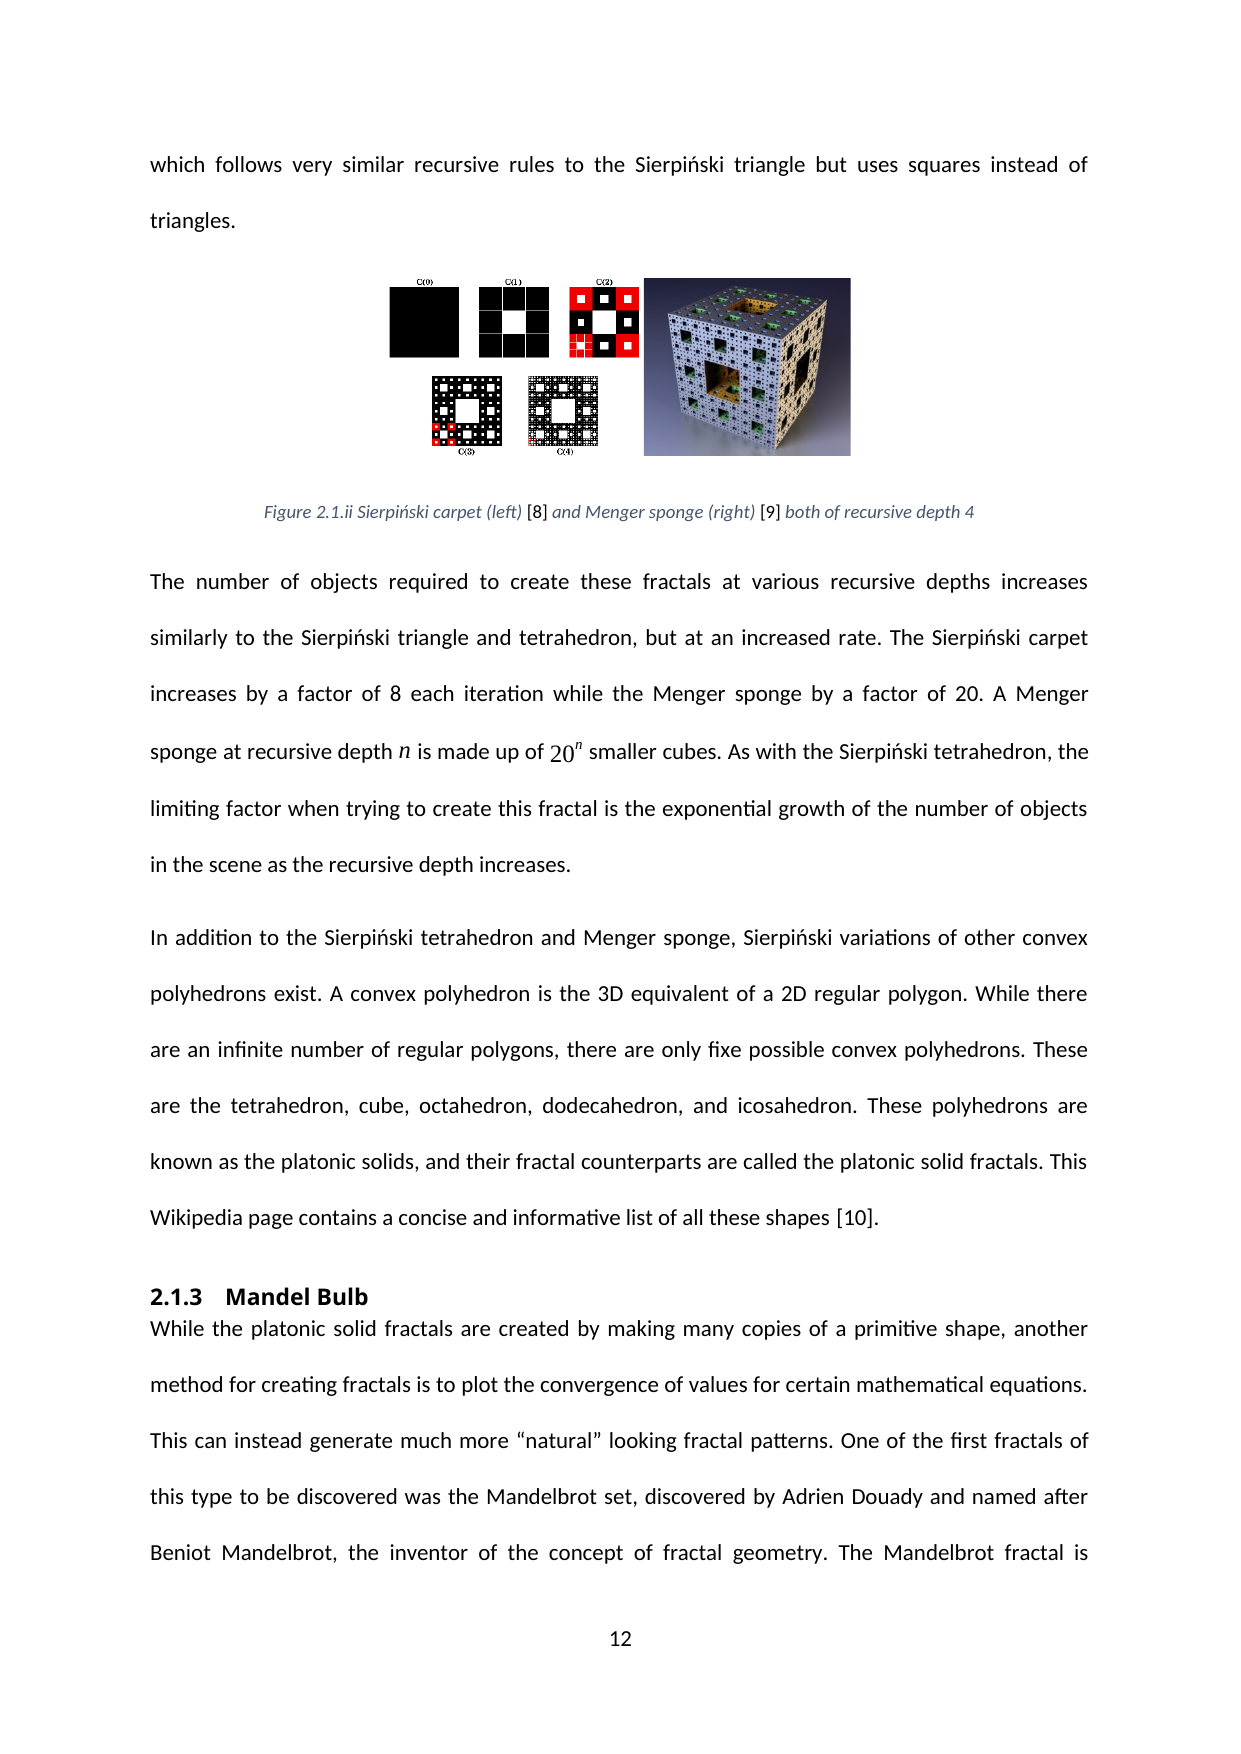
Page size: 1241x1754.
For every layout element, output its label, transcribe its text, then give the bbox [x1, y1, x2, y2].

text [150, 150, 1090, 234]
picture [389, 278, 639, 456]
text Figure . Sierpiński carpet (left) and Menger sponge (right) both of recursive depth 4 [150, 501, 1090, 523]
subtitle Mandel Bulb [150, 1280, 1090, 1312]
text In addition to the Sierpiński tetrahedron and Menger sponge, Sierpiński variations of other convex polyhedrons exist. A convex polyhedron is the 3D equivalent of a 2D regular polygon. While there are an infinite number of regular polygons, there are only fixe possible convex polyhedrons. These are the tetrahedron, cube, octahedron, dodecahedron, and icosahedron. These polyhedrons are known as the platonic solids, and their fractal counterparts are called the platonic solid fractals. This Wikipedia page contains a concise and informative list of all these shapes . [150, 923, 1090, 1232]
picture [643, 278, 851, 456]
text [150, 1314, 1090, 1566]
text The number of objects required to create these fractals at various recursive depths increases similarly to the Sierpiński triangle and tetrahedron, but at an increased rate. The Sierpiński carpet increases by a factor of 8 each iteration while the Menger sponge by a factor of 20. A Menger sponge at recursive depth is made up of smaller cubes. As with the Sierpiński tetrahedron, the limiting factor when trying to create this fractal is the exponential growth of the number of objects in the scene as the recursive depth increases. [150, 567, 1090, 879]
